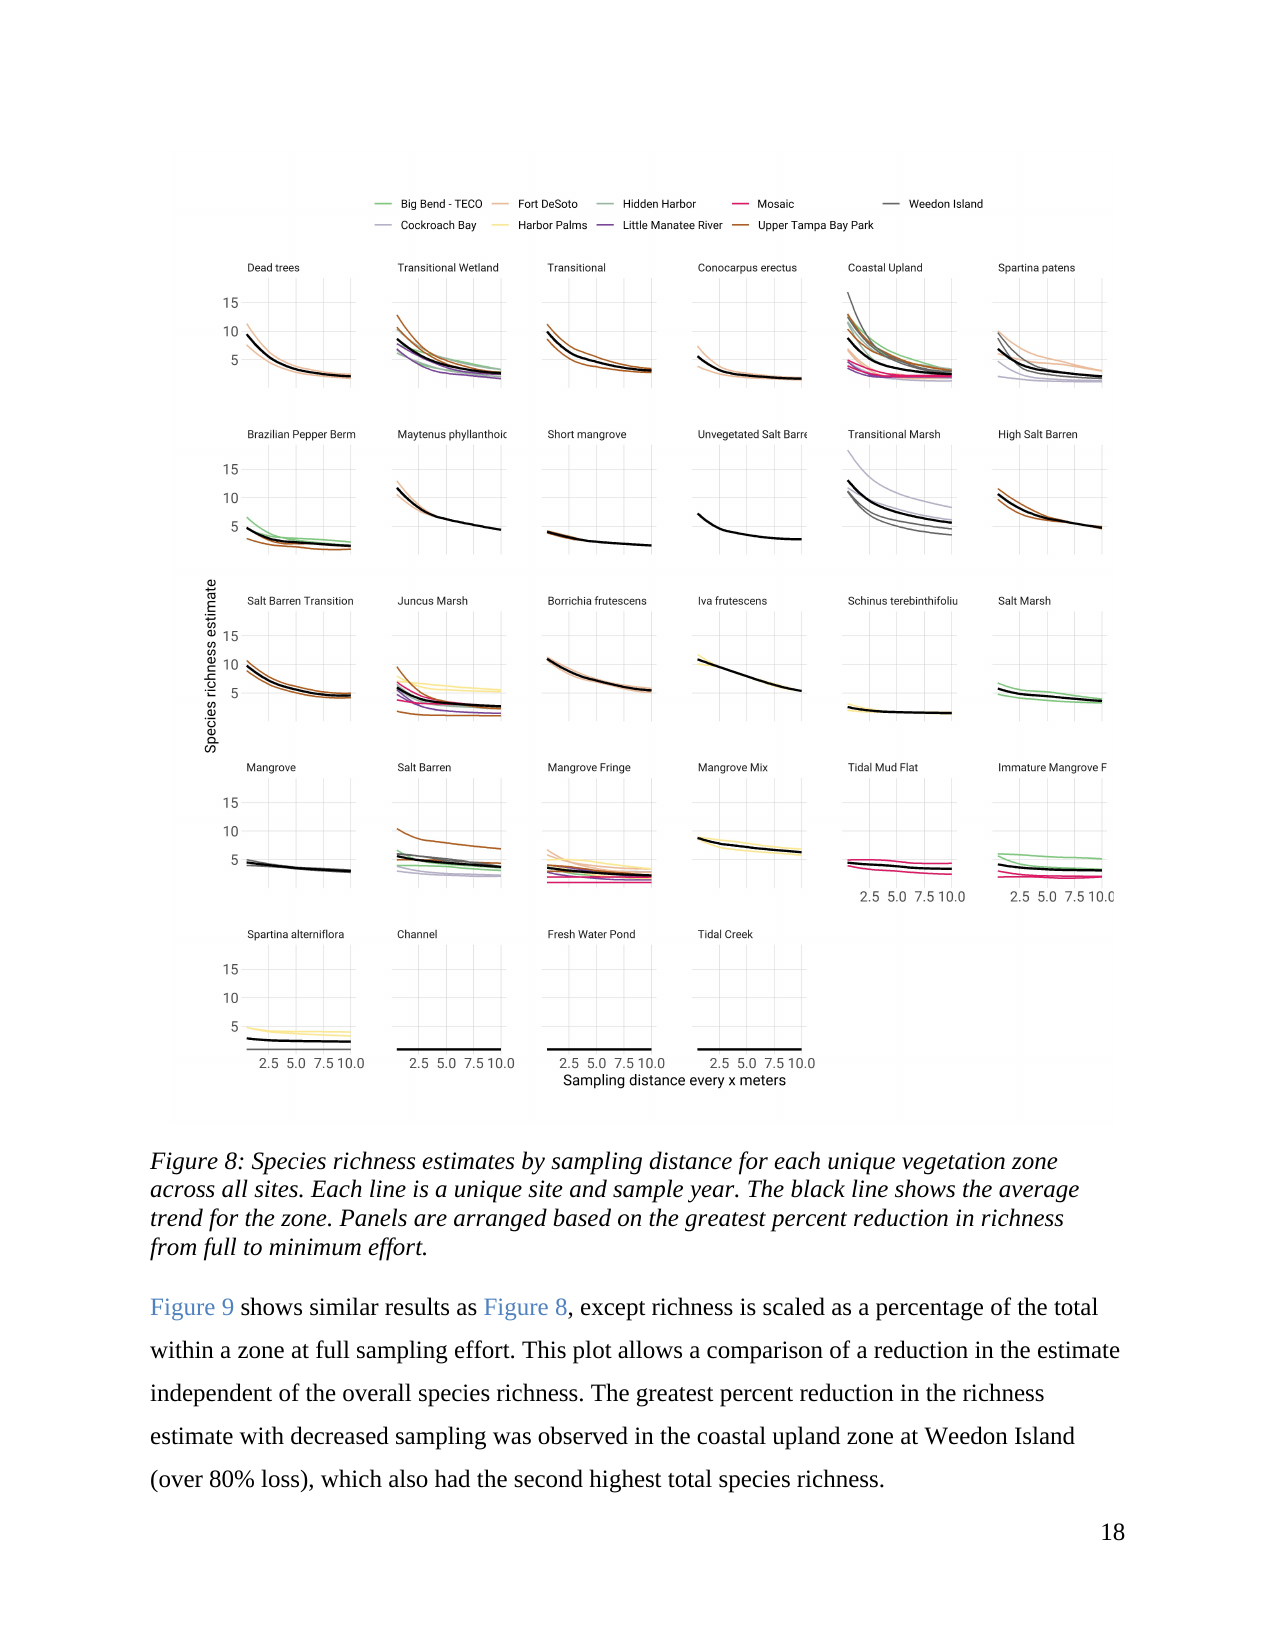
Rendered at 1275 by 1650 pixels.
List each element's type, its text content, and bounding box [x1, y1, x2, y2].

table_header Figure 8: Species richness estimates by sampling distance for each unique vegetation zone across all sites. Each line is a unique site and sample year. The black line shows the average trend for the zone. Panels are arranged based on the greatest percent reduction in richness from full to minimum effort. [139, 150, 1114, 1273]
picture [168, 150, 1114, 1125]
text Figure 9 shows similar results as Figure 8, except richness is scaled as a percentage of the total within a zone at full sampling effort. This plot allows a comparison of a reduction in the estimate independent of the overall species richness. The greatest percent reduction in the richness estimate with decreased sampling was observed in the coastal upland zone at Weedon Island (over 80% loss), which also had the second highest total species richness. [150, 1292, 1125, 1493]
